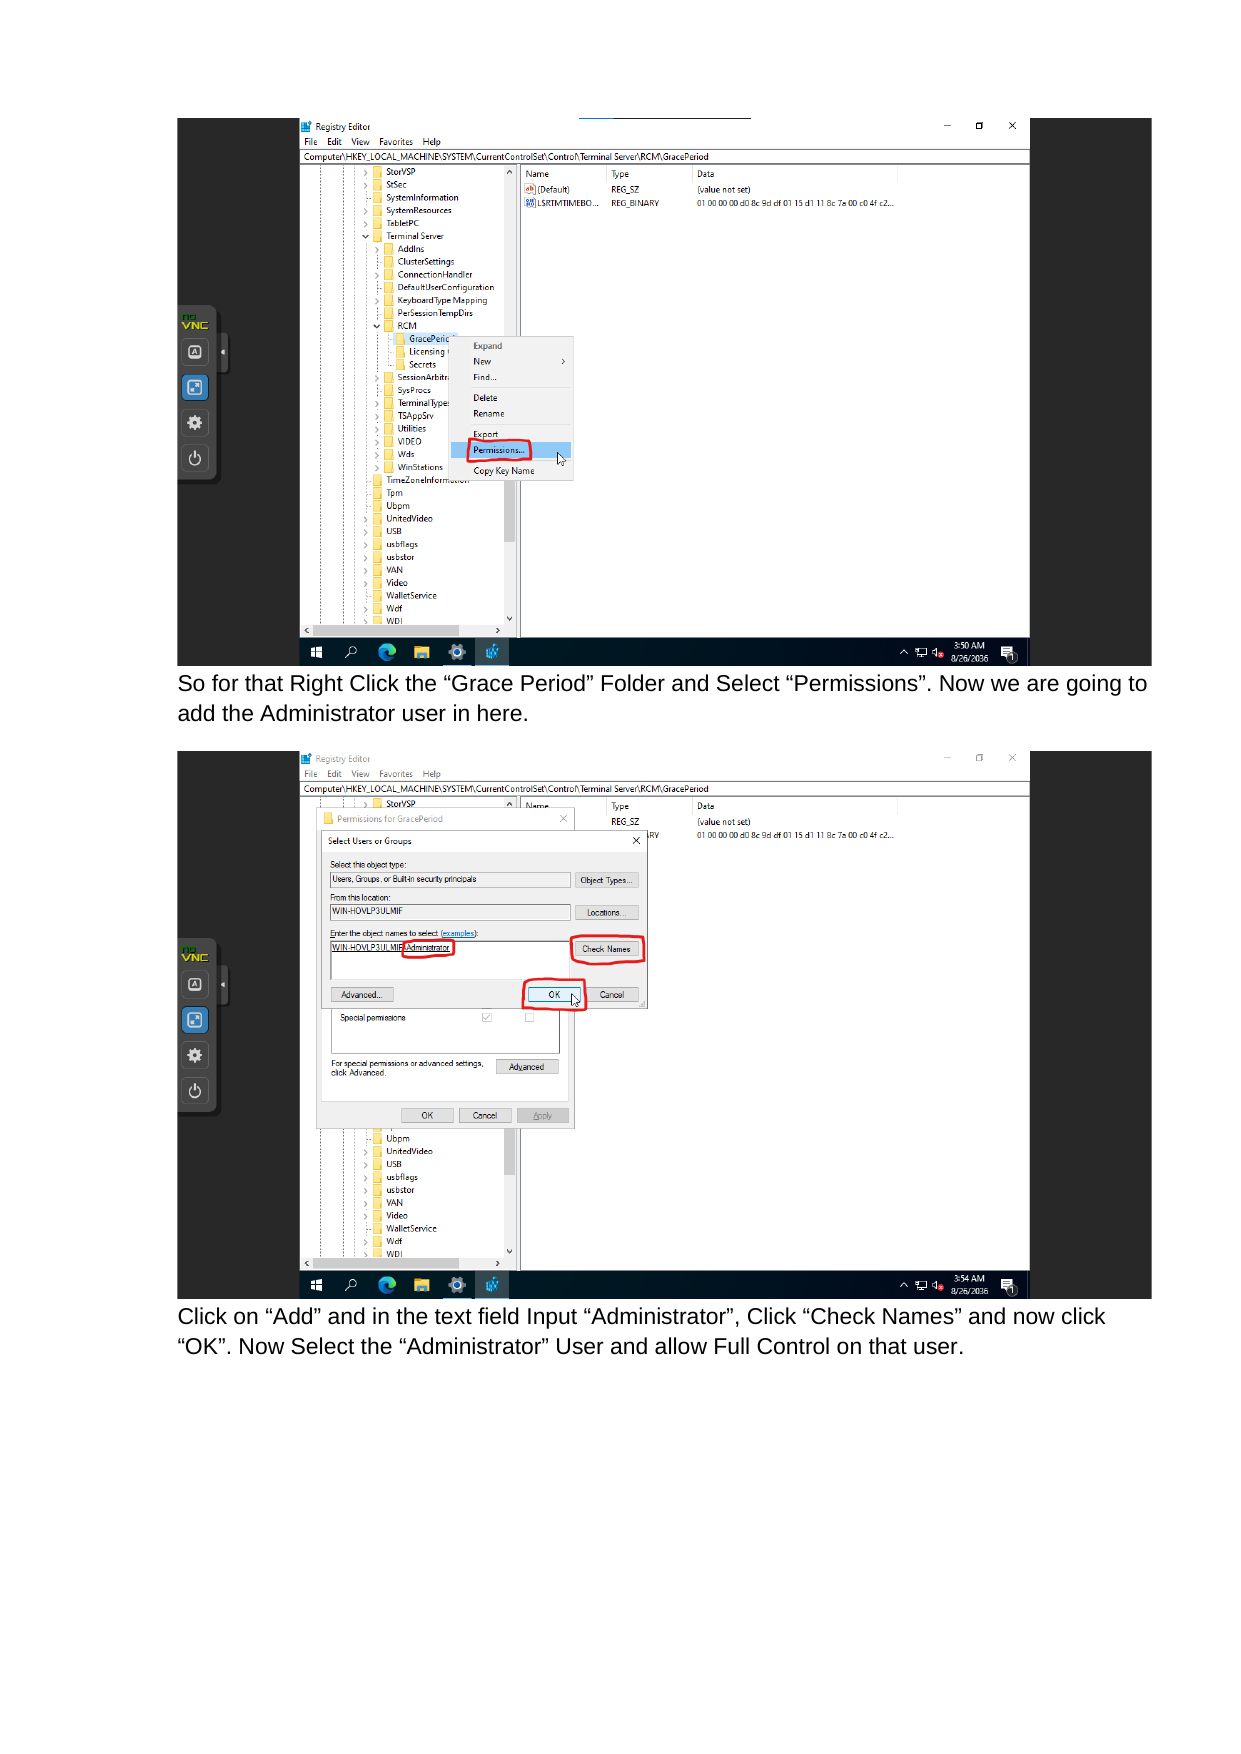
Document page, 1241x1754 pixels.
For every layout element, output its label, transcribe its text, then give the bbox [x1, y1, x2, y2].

picture [177, 751, 1152, 1299]
text Click on “Add” and in the text field Input “Administrator”, Click “Check Names” and now click “OK”. Now Select the “Administrator” User and allow Full Control on that user. [177, 1299, 1152, 1359]
picture [177, 118, 1152, 666]
text So for that Right Click the “Grace Period” Folder and Select “Permissions”. Now we are going to add the Administrator user in here. [177, 666, 1152, 726]
